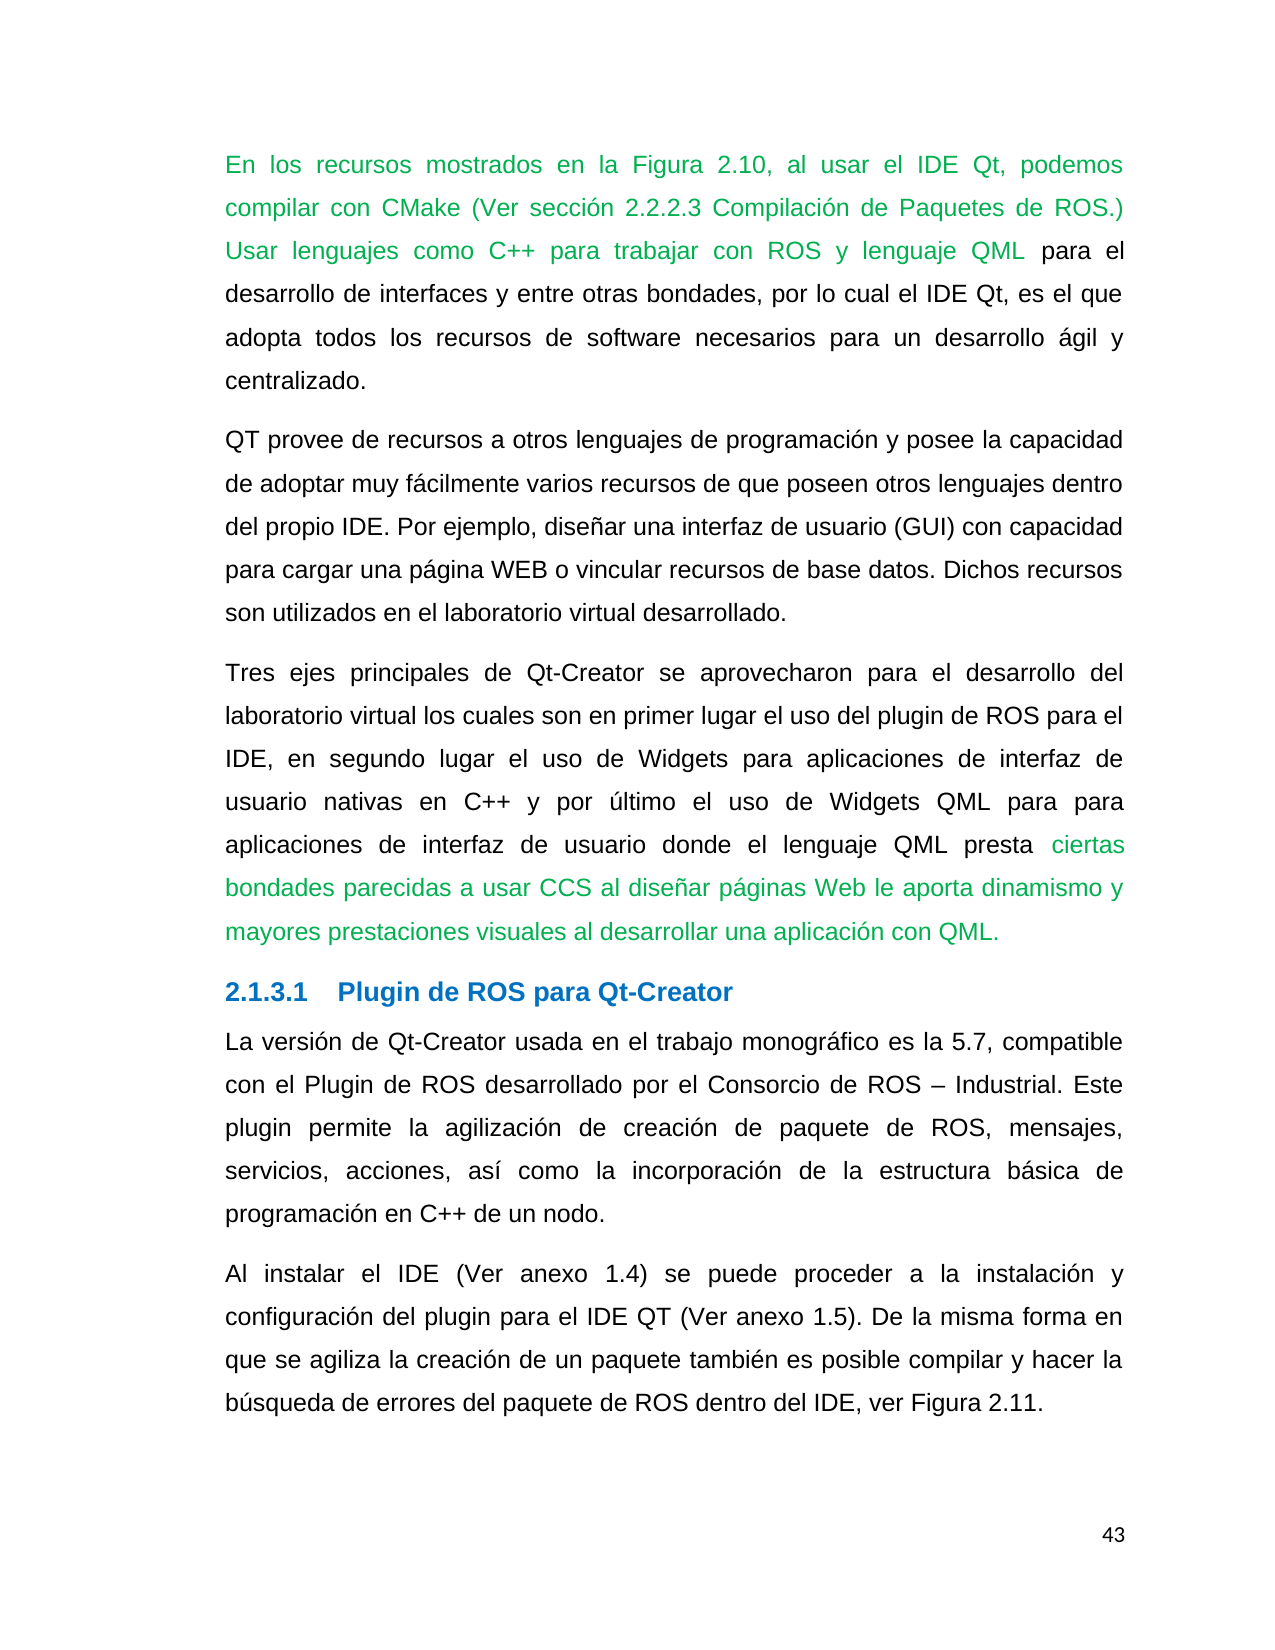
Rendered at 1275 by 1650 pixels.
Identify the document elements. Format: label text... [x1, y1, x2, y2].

text QT provee de recursos a otros lenguajes de programación y posee la capacidad de adoptar muy fácilmente varios recursos de que poseen otros lenguajes dentro del propio IDE. Por ejemplo, diseñar una interfaz de usuario (GUI) con capacidad para cargar una página WEB o vincular recursos de base datos. Dichos recursos son utilizados en el laboratorio virtual desarrollado. [225, 425, 1125, 627]
text En los recursos mostrados en la Figura 2.10, al usar el IDE Qt, podemos compilar con CMake (Ver sección 2.2.2.3 Compilación de Paquetes de ROS.) Usar lenguajes como C++ para trabajar con ROS y lenguaje QML para el desarrollo de interfaces y entre otras bondades, por lo cual el IDE Qt, es el que adopta todos los recursos de software necesarios para un desarrollo ágil y centralizado. [225, 150, 1125, 394]
text Al instalar el IDE (Ver anexo 1.4) se puede proceder a la instalación y configuración del plugin para el IDE QT (Ver anexo 1.5). De la misma forma en que se agiliza la creación de un paquete también es posible compilar y hacer la búsqueda de errores del paquete de ROS dentro del IDE, ver Figura 2.11. [225, 1259, 1125, 1417]
list Plugin de ROS para Qt-Creator [225, 976, 1125, 1007]
text La versión de Qt-Creator usada en el trabajo monográfico es la 5.7, compatible con el Plugin de ROS desarrollado por el Consorcio de ROS – Industrial. Este plugin permite la agilización de creación de paquete de ROS, mensajes, servicios, acciones, así como la incorporación de la estructura básica de programación en C++ de un nodo. [225, 1027, 1125, 1228]
text Tres ejes principales de Qt-Creator se aprovecharon para el desarrollo del laboratorio virtual los cuales son en primer lugar el uso del plugin de ROS para el IDE, en segundo lugar el uso de Widgets para aplicaciones de interfaz de usuario nativas en C++ y por último el uso de Widgets QML para para aplicaciones de interfaz de usuario donde el lenguaje QML presta ciertas bondades parecidas a usar CCS al diseñar páginas Web le aporta dinamismo y mayores prestaciones visuales al desarrollar una aplicación con QML. [225, 658, 1125, 945]
